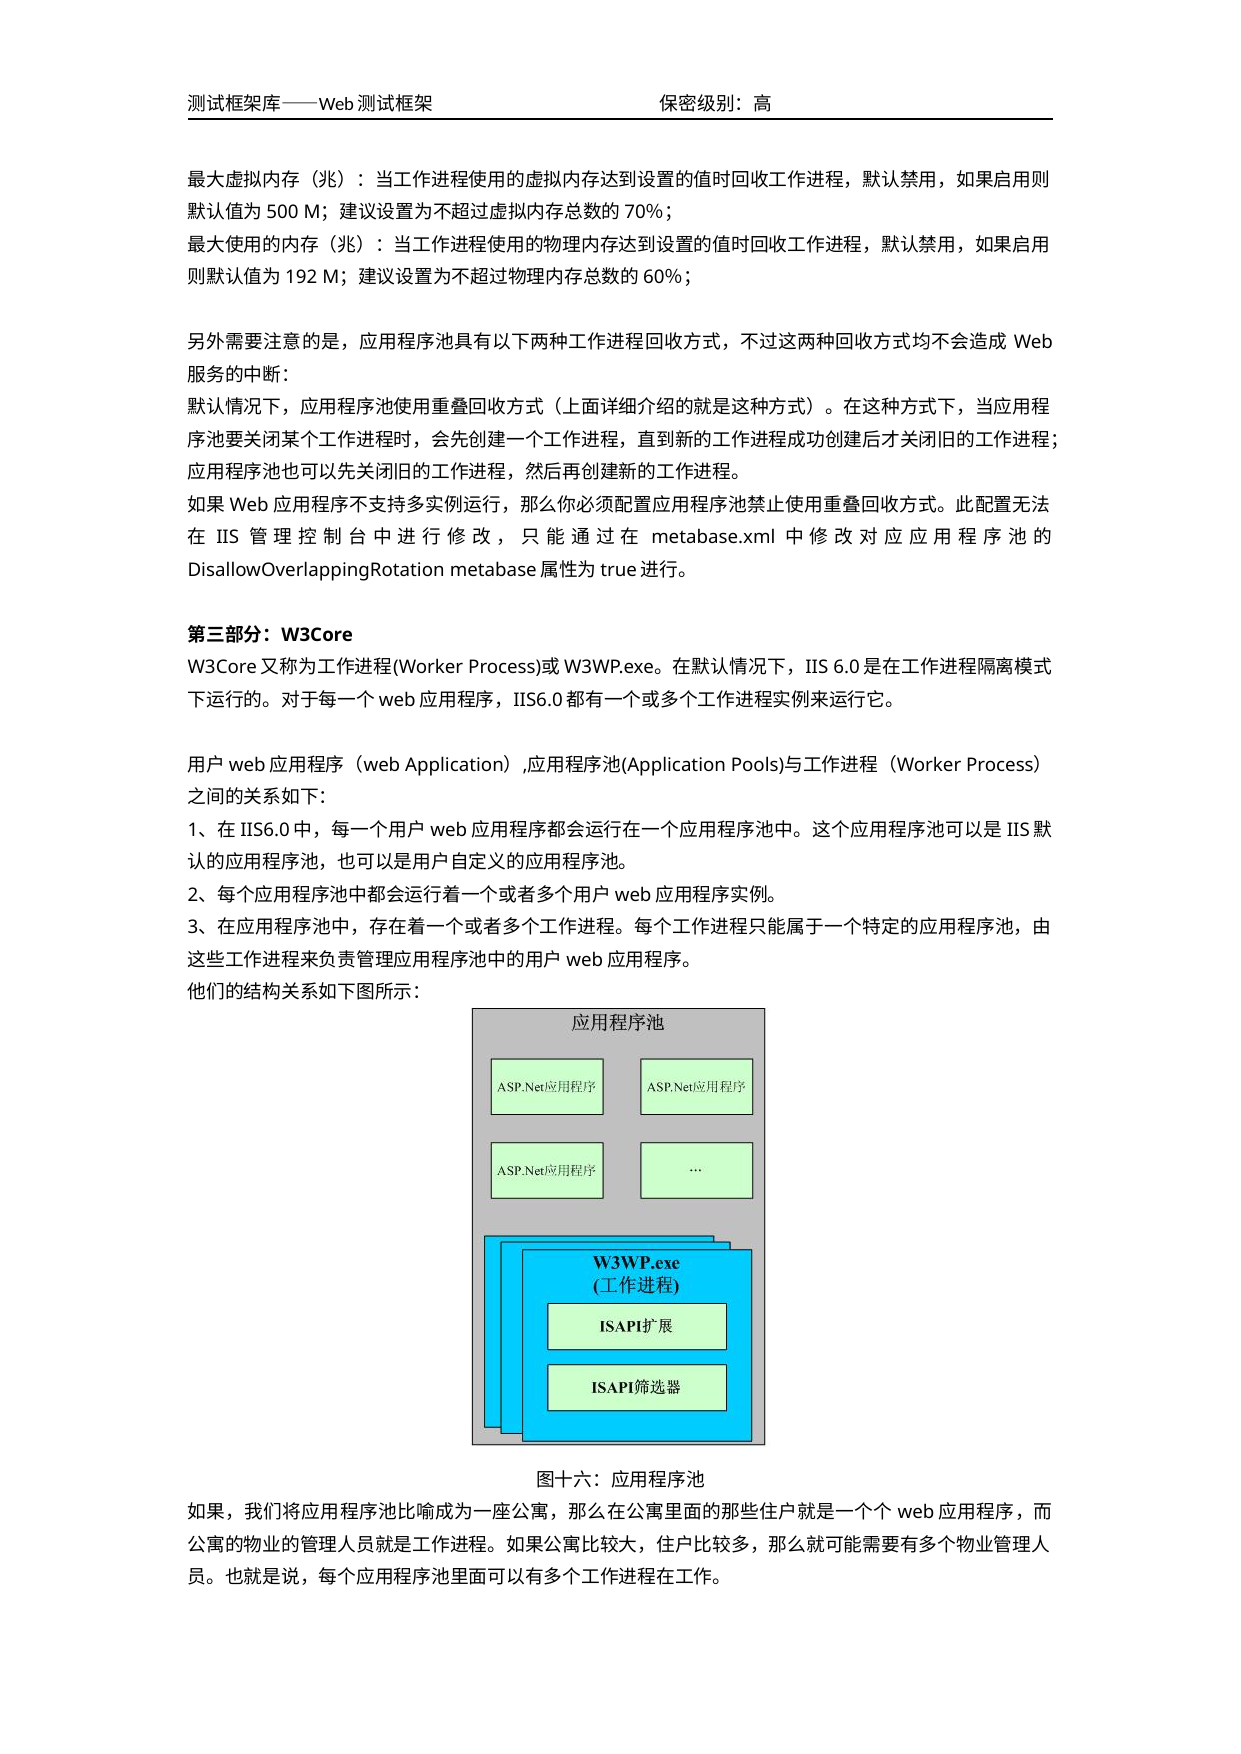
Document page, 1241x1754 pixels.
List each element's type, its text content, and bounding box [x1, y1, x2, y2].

text 如果Web 应用程序不支持多实例运行，那么你必须配置应用程序池禁止使用重叠回收方式。此配置无法在IIS管理控制台中进行修改，只能通过在 metabase.xml中修改对应应用程序池的DisallowOverlappingRotation metabase属性为true进行。 [187, 487, 1053, 584]
text 2、每个应用程序池中都会运行着一个或者多个用户web应用程序实例。 [187, 877, 1053, 909]
text 应用程序池也可以先关闭旧的工作进程，然后再创建新的工作进程。 [187, 454, 1053, 487]
picture [470, 1007, 770, 1447]
text 第三部分：W3Core [187, 617, 1053, 649]
text 最大使用的内存（兆）：当工作进程使用的物理内存达到设置的值时回收工作进程，默认禁用，如果启用则默认值为192 M；建议设置为不超过物理内存总数的60％； [187, 227, 1053, 292]
text 如果，我们将应用程序池比喻成为一座公寓，那么在公寓里面的那些住户就是一个个web应用程序，而公寓的物业的管理人员就是工作进程。如果公寓比较大，住户比较多，那么就可能需要有多个物业管理人员。也就是说，每个应用程序池里面可以有多个工作进程在工作。 [187, 1494, 1053, 1592]
text 1、在IIS6.0中，每一个用户web应用程序都会运行在一个应用程序池中。这个应用程序池可以是IIS默认的应用程序池，也可以是用户自定义的应用程序池。 [187, 812, 1053, 877]
text 默认情况下，应用程序池使用重叠回收方式（上面详细介绍的就是这种方式）。在这种方式下，当应用程序池要关闭某个工作进程时，会先创建一个工作进程，直到新的工作进程成功创建后才关闭旧的工作进程； [187, 389, 1053, 454]
text 3、在应用程序池中，存在着一个或者多个工作进程。每个工作进程只能属于一个特定的应用程序池，由这些工作进程来负责管理应用程序池中的用户web应用程序。 [187, 909, 1053, 974]
text 他们的结构关系如下图所示： [187, 974, 1053, 1007]
text W3Core又称为工作进程(Worker Process)或W3WP.exe。在默认情况下，IIS 6.0是在工作进程隔离模式下运行的。对于每一个web应用程序，IIS6.0都有一个或多个工作进程实例来运行它。 [187, 649, 1053, 714]
text 另外需要注意的是，应用程序池具有以下两种工作进程回收方式，不过这两种回收方式均不会造成Web服务的中断： [187, 324, 1053, 389]
text 图十六：应用程序池 [187, 1462, 1053, 1494]
text 最大虚拟内存（兆）：当工作进程使用的虚拟内存达到设置的值时回收工作进程，默认禁用，如果启用则默认值为500 M；建议设置为不超过虚拟内存总数的70％； [187, 162, 1053, 227]
text 用户web应用程序（web Application）,应用程序池(Application Pools)与工作进程（Worker Process）之间的关系如下： [187, 747, 1053, 812]
